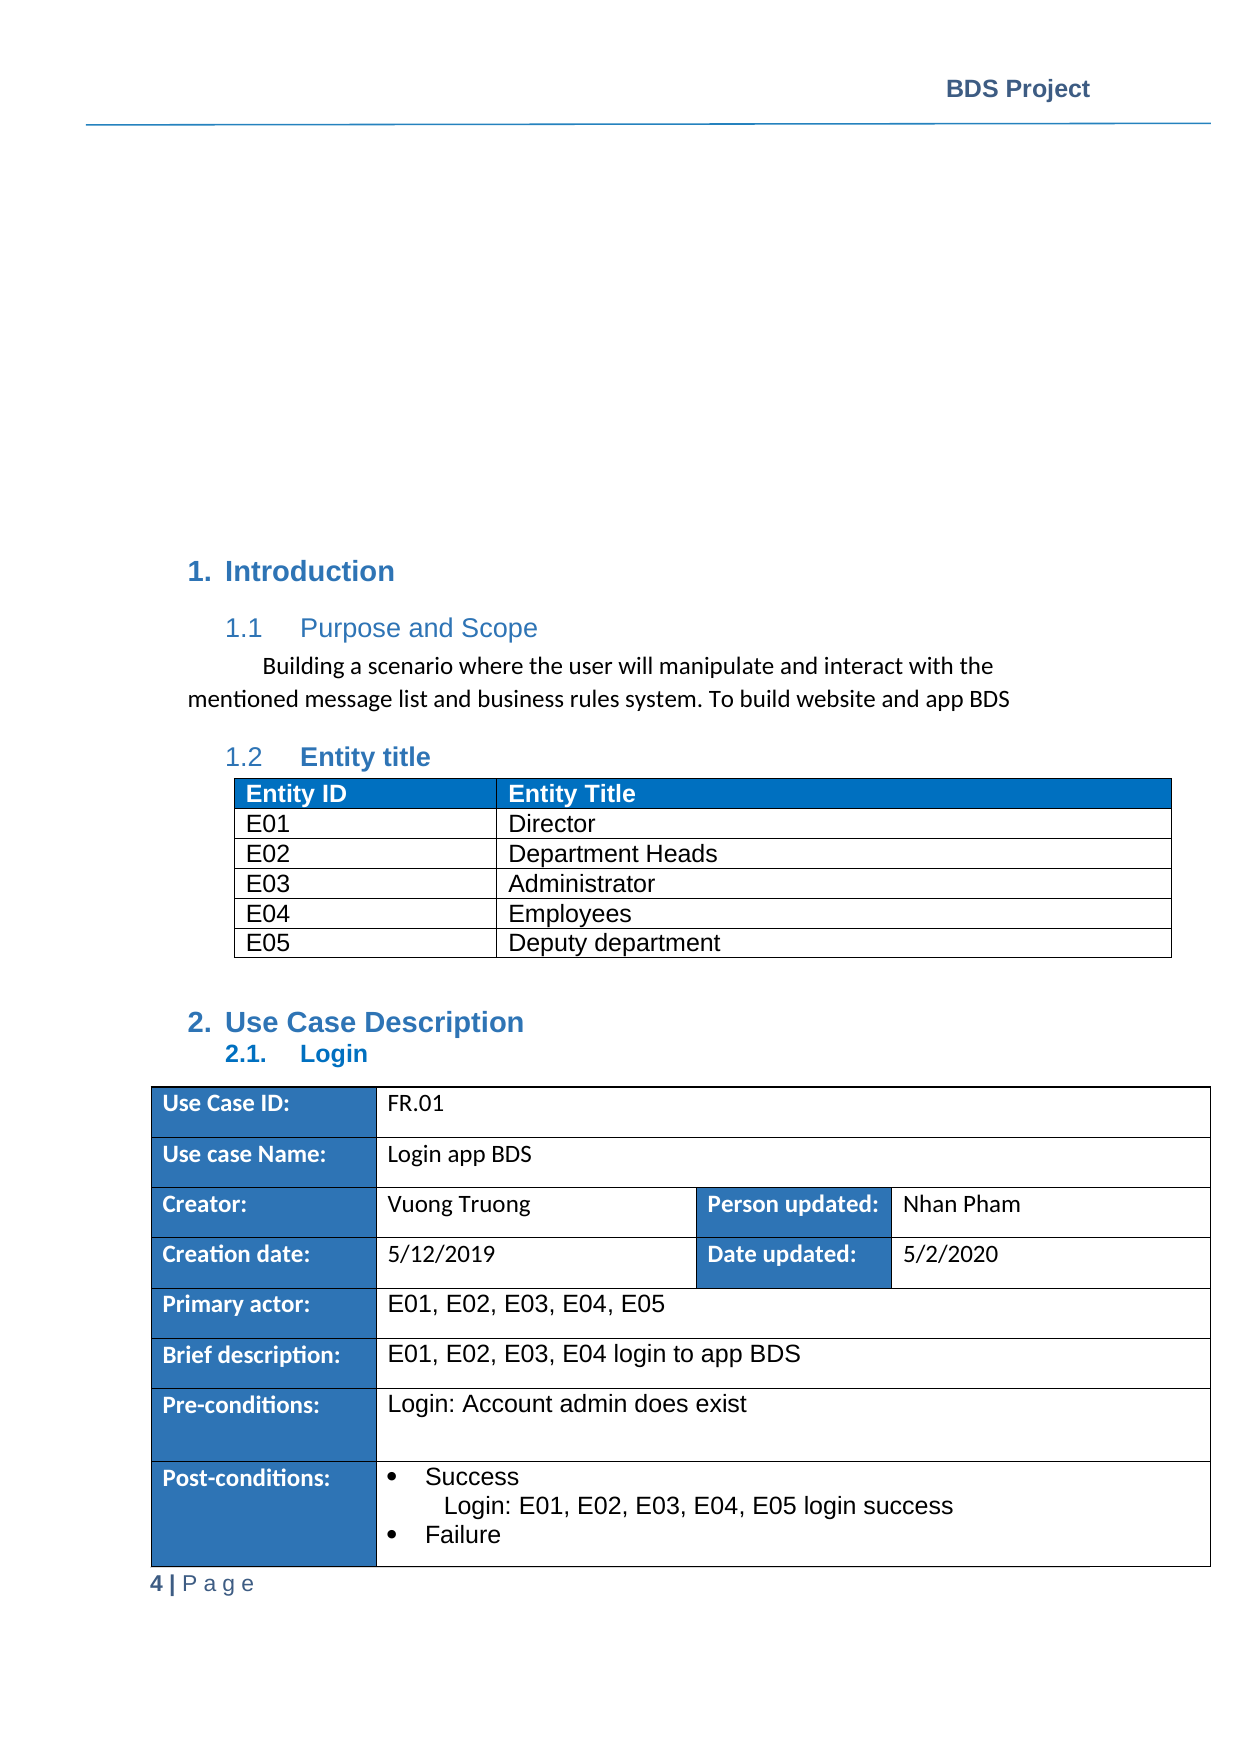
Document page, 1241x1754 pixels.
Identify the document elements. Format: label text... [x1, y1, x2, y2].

subtitle Purpose and Scope [225, 612, 1090, 643]
table_cell 5/12/2019 [377, 1238, 696, 1288]
table_cell E01, E02, E03, E04, E05 [377, 1289, 1210, 1338]
table_cell Director [497, 809, 1171, 838]
table_cell Creator: [152, 1188, 376, 1237]
table_cell Employees [497, 899, 1171, 927]
table_cell Date updated: [697, 1238, 891, 1288]
table_cell Creation date: [152, 1238, 376, 1288]
table_cell E05 [235, 929, 496, 957]
table_cell E03 [235, 869, 496, 898]
table_header Entity ID [235, 779, 496, 808]
table_cell Use case Name: [152, 1138, 376, 1187]
table_cell Brief description: [152, 1339, 376, 1388]
subtitle Entity title [225, 741, 1090, 772]
table_cell E02 [235, 839, 496, 868]
table_cell Administrator [497, 869, 1171, 898]
table_cell Department Heads [497, 839, 1171, 868]
table_cell E01 [235, 809, 496, 838]
table_cell Deputy department [497, 929, 1171, 957]
table_header Entity Title [497, 779, 1171, 808]
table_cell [377, 1462, 1210, 1566]
table_cell Primary actor: [152, 1289, 376, 1338]
text 2.1. Login [187, 1039, 1090, 1067]
table_cell Vuong Truong [377, 1188, 696, 1237]
subtitle Use Case Description [187, 1005, 1090, 1039]
table_cell Login: Account admin does exist [377, 1389, 1210, 1461]
table_cell Pre-conditions: [152, 1389, 376, 1461]
subtitle Introduction [187, 554, 1090, 587]
table_cell Nhan Pham [892, 1188, 1210, 1237]
table_cell Person updated: [697, 1188, 891, 1237]
table_cell Login app BDS [377, 1138, 1210, 1187]
table_header FR.01 [377, 1088, 1210, 1137]
table_cell 5/2/2020 [892, 1238, 1210, 1288]
table_header Use Case ID: [152, 1088, 376, 1137]
table_cell E01, E02, E03, E04 login to app BDS [377, 1339, 1210, 1388]
table_cell Post-conditions: [152, 1462, 376, 1566]
text Building a scenario where the user will manipulate and interact with the mentioned message list and business rules system. To build website and app BDS [187, 650, 1090, 713]
table_cell E04 [235, 899, 496, 927]
